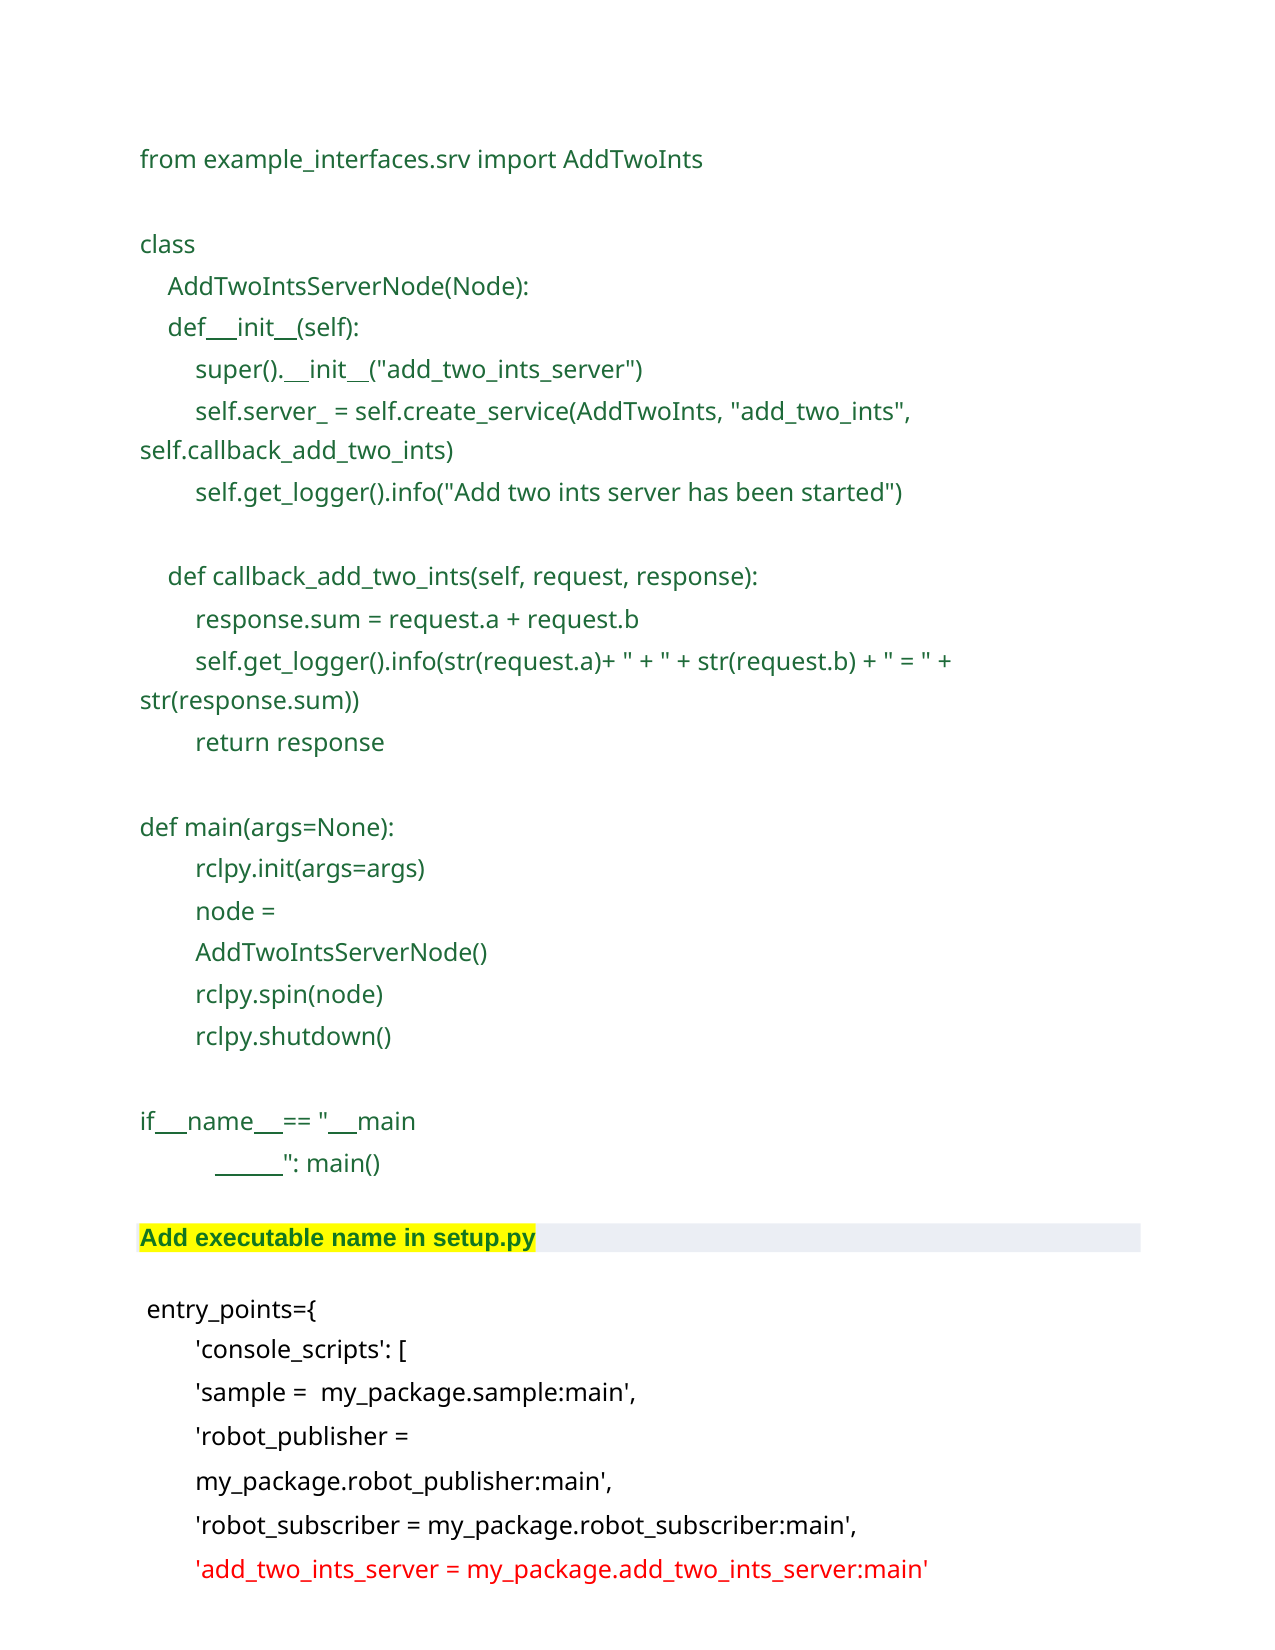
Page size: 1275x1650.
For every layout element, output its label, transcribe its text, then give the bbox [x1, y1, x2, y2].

text self.get_logger().info(str(request.a)+ " + " + str(request.b) + " = " + str(response.sum)) [139, 644, 997, 717]
text 'robot_subscriber = my_package.robot_subscriber:main', 'add_two_ints_server = my_package.add_two_ints_server:main' [195, 1508, 997, 1586]
text class AddTwoIntsServerNode(Node): def init (self): [139, 226, 549, 344]
text 'console_scripts': [ [195, 1332, 1181, 1366]
text self.get_logger().info("Add two ints server has been started") [195, 474, 1181, 508]
text from example_interfaces.srv import AddTwoInts [139, 142, 1181, 176]
text def main(args=None): rclpy.init(args=args) [139, 809, 508, 885]
text def callback_add_two_ints(self, request, response): response.sum = request.a + request.b [167, 559, 866, 635]
text super(). init ("add_two_ints_server") [195, 352, 1181, 386]
text return response [195, 725, 1181, 759]
text if name == " main ": main() [139, 1104, 455, 1180]
text 'sample = my_package.sample:main', 'robot_publisher = my_package.robot_publisher:main', [195, 1375, 794, 1497]
text self.server_ = self.create_service(AddTwoInts, "add_two_ints", self.callback_add_two_ints) [139, 393, 997, 467]
text node = AddTwoIntsServerNode() rclpy.spin(node) rclpy.shutdown() [195, 893, 559, 1053]
text entry_points={ [146, 1298, 1181, 1323]
